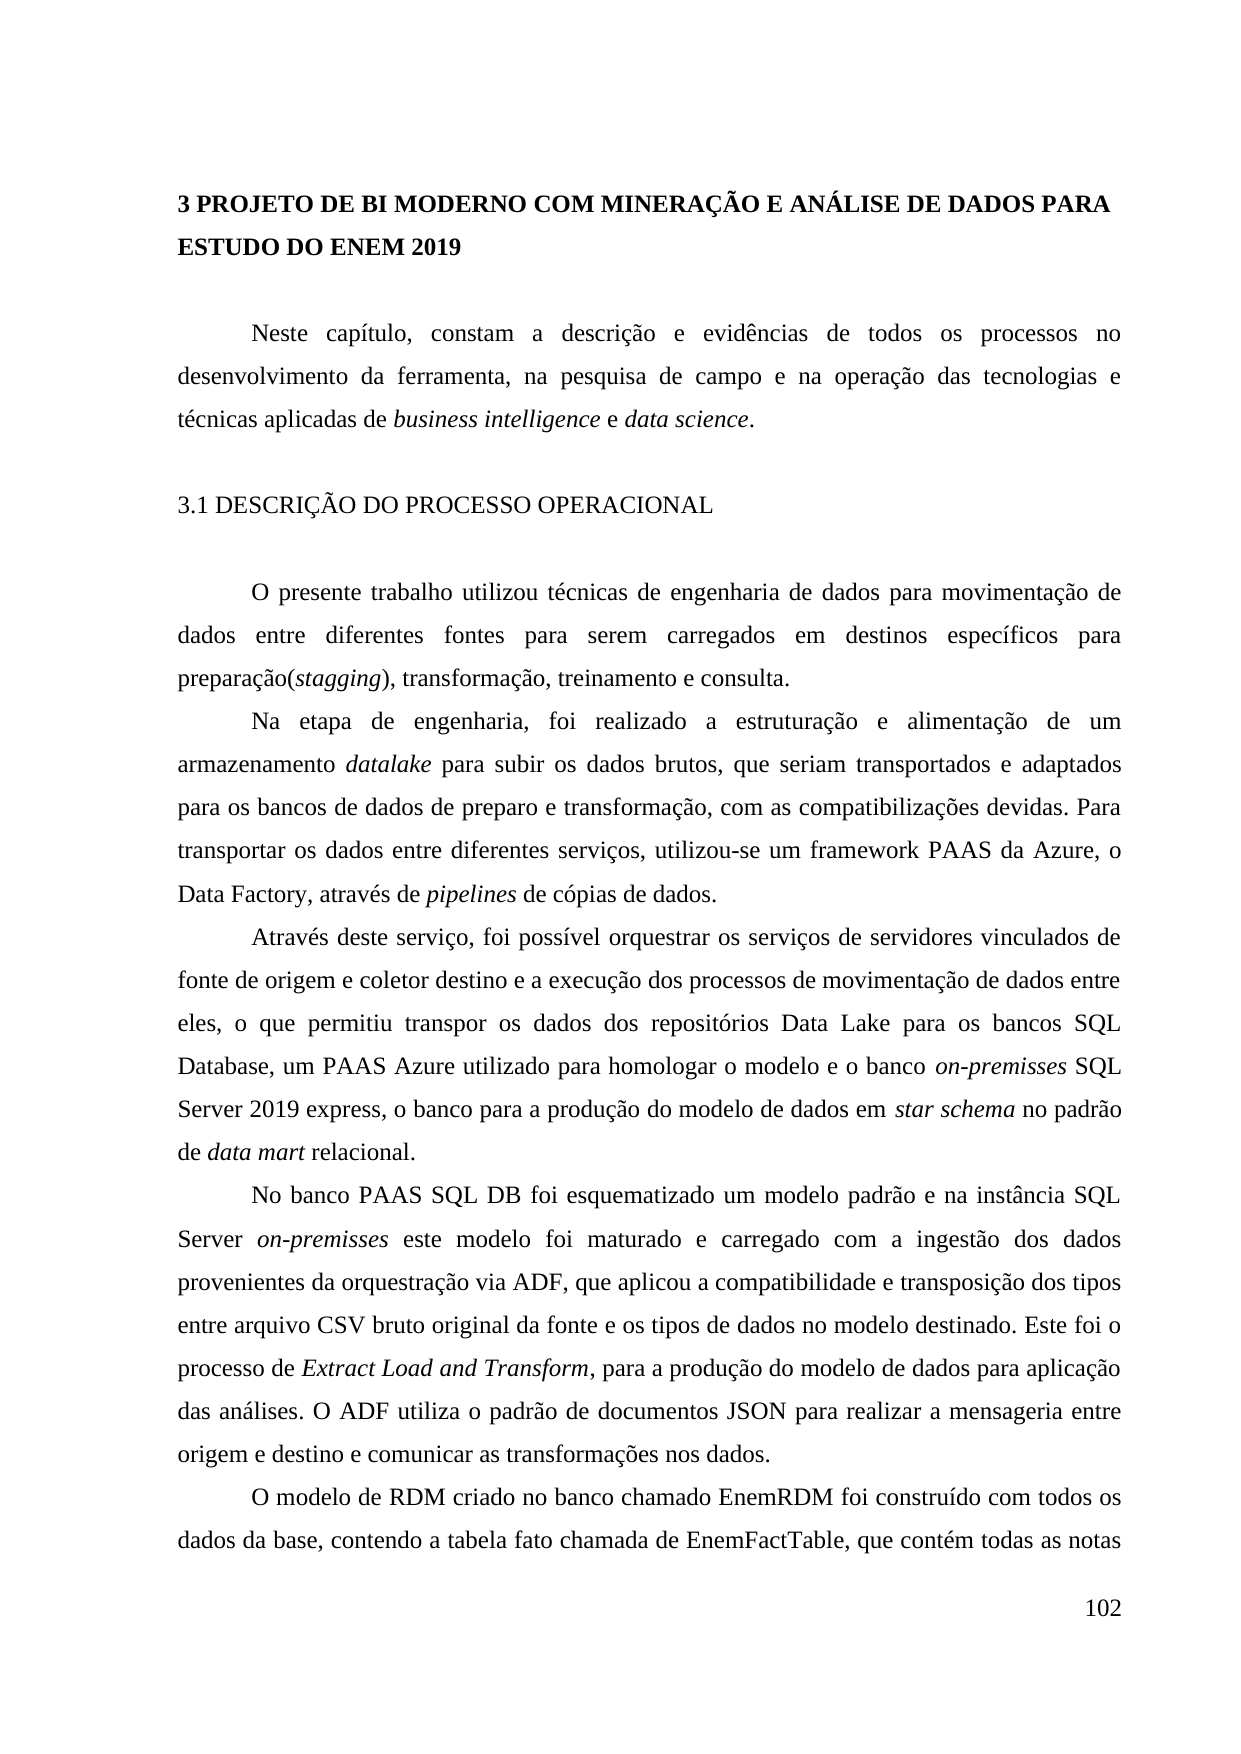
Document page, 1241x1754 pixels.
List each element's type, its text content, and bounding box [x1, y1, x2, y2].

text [177, 1482, 1122, 1554]
text Neste capítulo, constam a descrição e evidências de todos os processos no desenvolvimento da ferramenta, na pesquisa de campo e na operação das tecnologias e técnicas aplicadas de business intelligence e data science. [177, 318, 1122, 433]
subtitle 3.1 DESCRIÇÃO DO PROCESSO OPERACIONAL [177, 491, 1122, 519]
text No banco PAAS SQL DB foi esquematizado um modelo padrão e na instância SQL Server on-premisses este modelo foi maturado e carregado com a ingestão dos dados provenientes da orquestração via ADF, que aplicou a compatibilidade e transposição dos tipos entre arquivo CSV bruto original da fonte e os tipos de dados no modelo destinado. Este foi o processo de Extract Load and Transform, para a produção do modelo de dados para aplicação das análises. O ADF utiliza o padrão de documentos JSON para realizar a mensageria entre origem e destino e comunicar as transformações nos dados. [177, 1181, 1122, 1468]
text O presente trabalho utilizou técnicas de engenharia de dados para movimentação de dados entre diferentes fontes para serem carregados em destinos específicos para preparação(stagging), transformação, treinamento e consulta. [177, 577, 1122, 692]
text Através deste serviço, foi possível orquestrar os serviços de servidores vinculados de fonte de origem e coletor destino e a execução dos processos de movimentação de dados entre eles, o que permitiu transpor os dados dos repositórios Data Lake para os bancos SQL Database, um PAAS Azure utilizado para homologar o modelo e o banco on-premisses SQL Server 2019 express, o banco para a produção do modelo de dados em star schema no padrão de data mart relacional. [177, 922, 1122, 1166]
subtitle 3 PROJETO DE BI MODERNO COM MINERAÇÃO E ANÁLISE DE DADOS PARA ESTUDO DO ENEM 2019 [177, 189, 1122, 261]
text Na etapa de engenharia, foi realizado a estruturação e alimentação de um armazenamento datalake para subir os dados brutos, que seriam transportados e adaptados para os bancos de dados de preparo e transformação, com as compatibilizações devidas. Para transportar os dados entre diferentes serviços, utilizou-se um framework PAAS da Azure, o Data Factory, através de pipelines de cópias de dados. [177, 706, 1122, 907]
